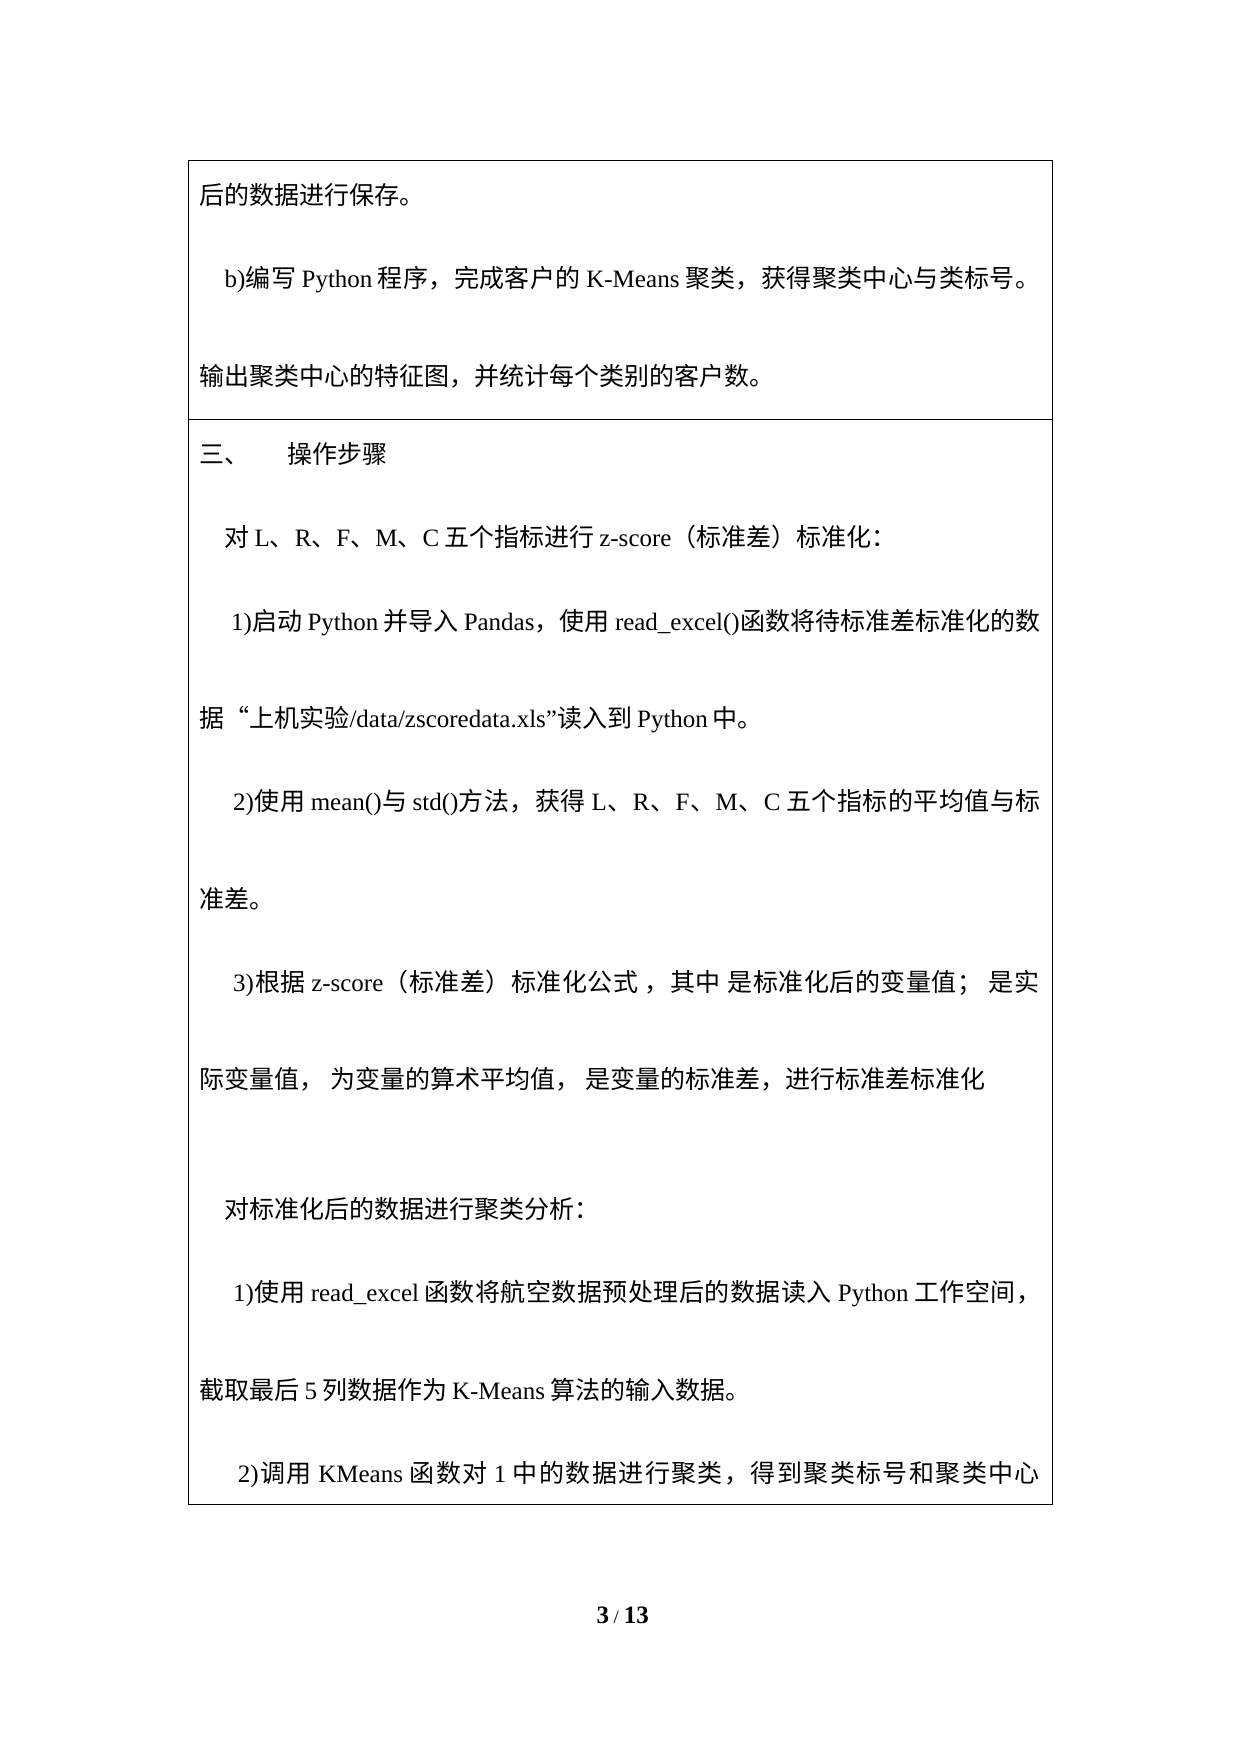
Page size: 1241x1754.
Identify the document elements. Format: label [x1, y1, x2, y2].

table_cell [189, 420, 1052, 1504]
table_cell [189, 161, 1052, 419]
